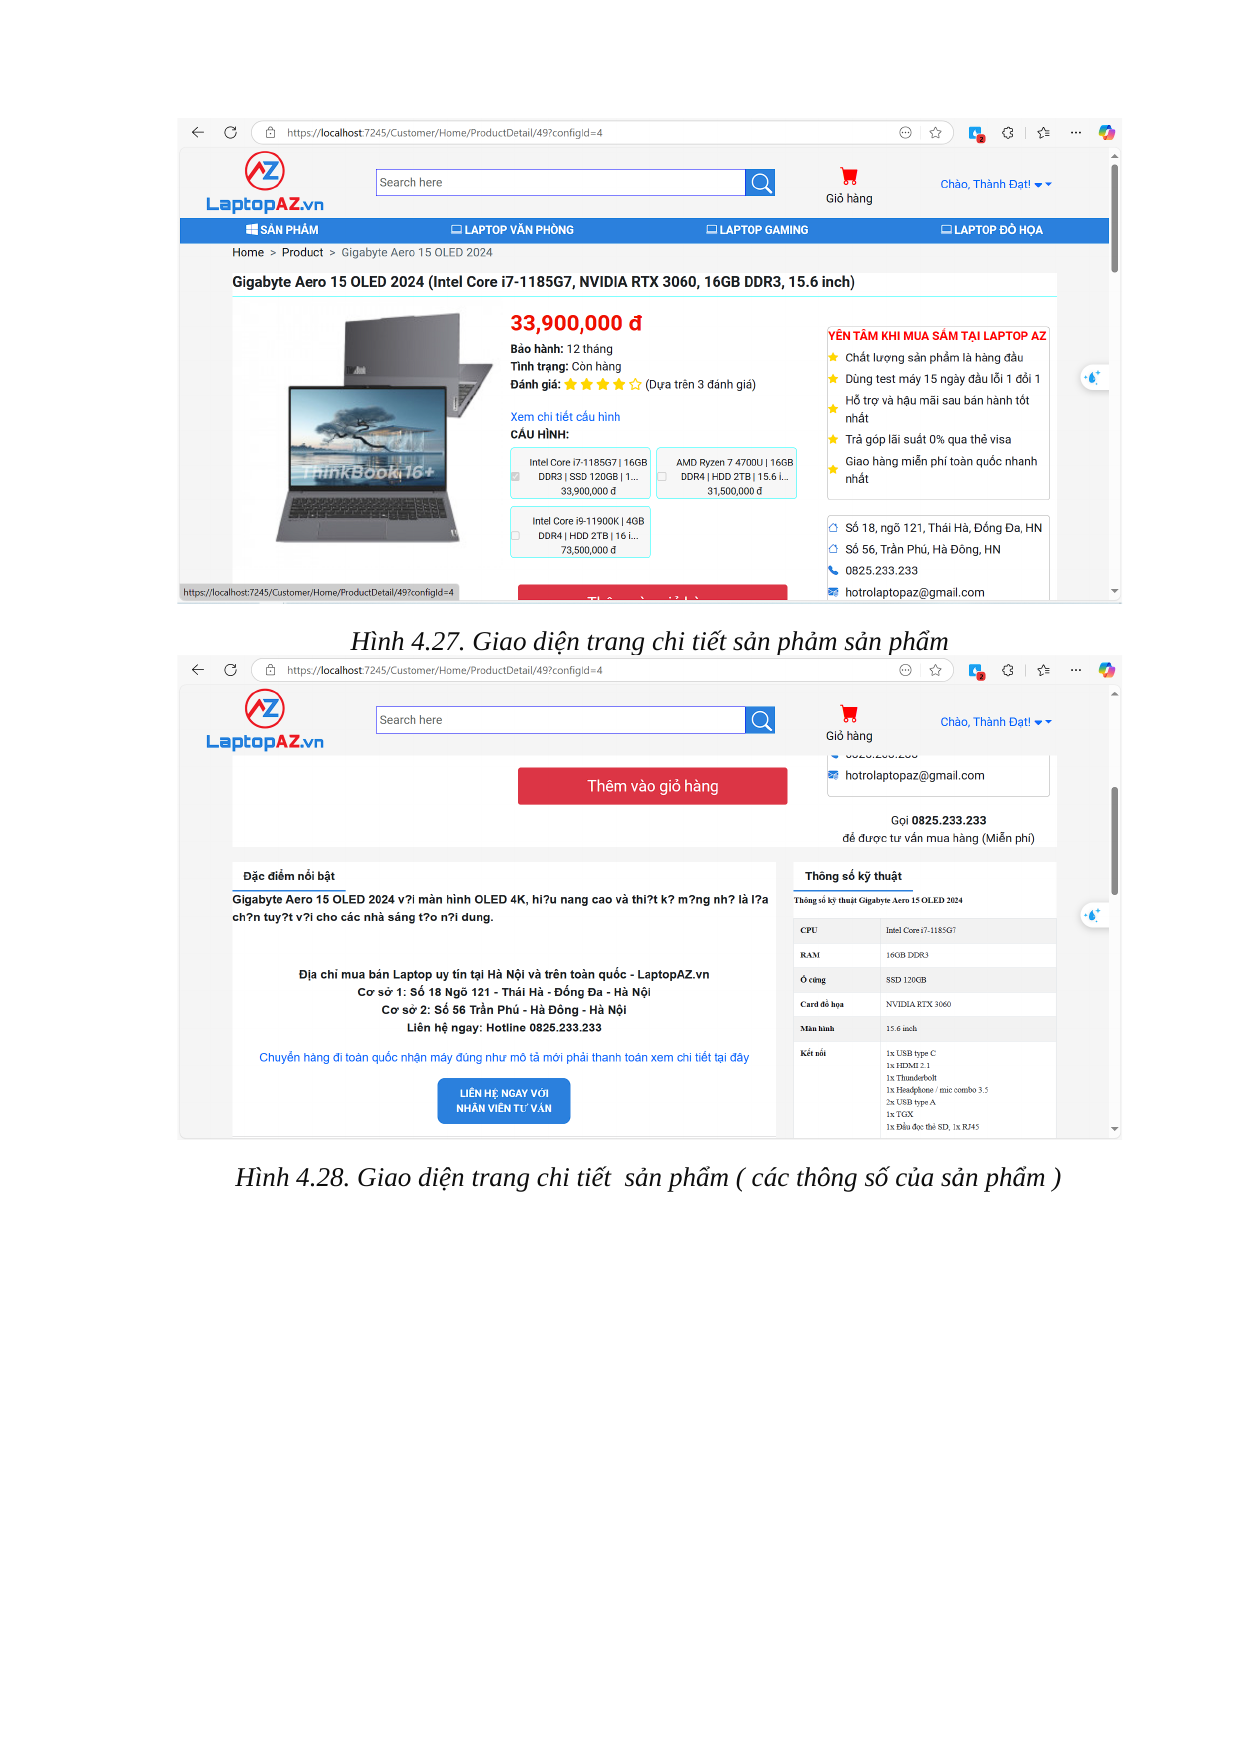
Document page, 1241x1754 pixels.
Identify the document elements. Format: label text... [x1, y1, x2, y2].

picture [177, 655, 1123, 1140]
picture [177, 118, 1123, 604]
text Hình 4.28. Giao diện trang chi tiết sản phẩm ( các thông số của sản phẩm ) [177, 1161, 1122, 1192]
text Hình 4.27. Giao diện trang chi tiết sản phảm sản phẩm [177, 624, 1122, 655]
